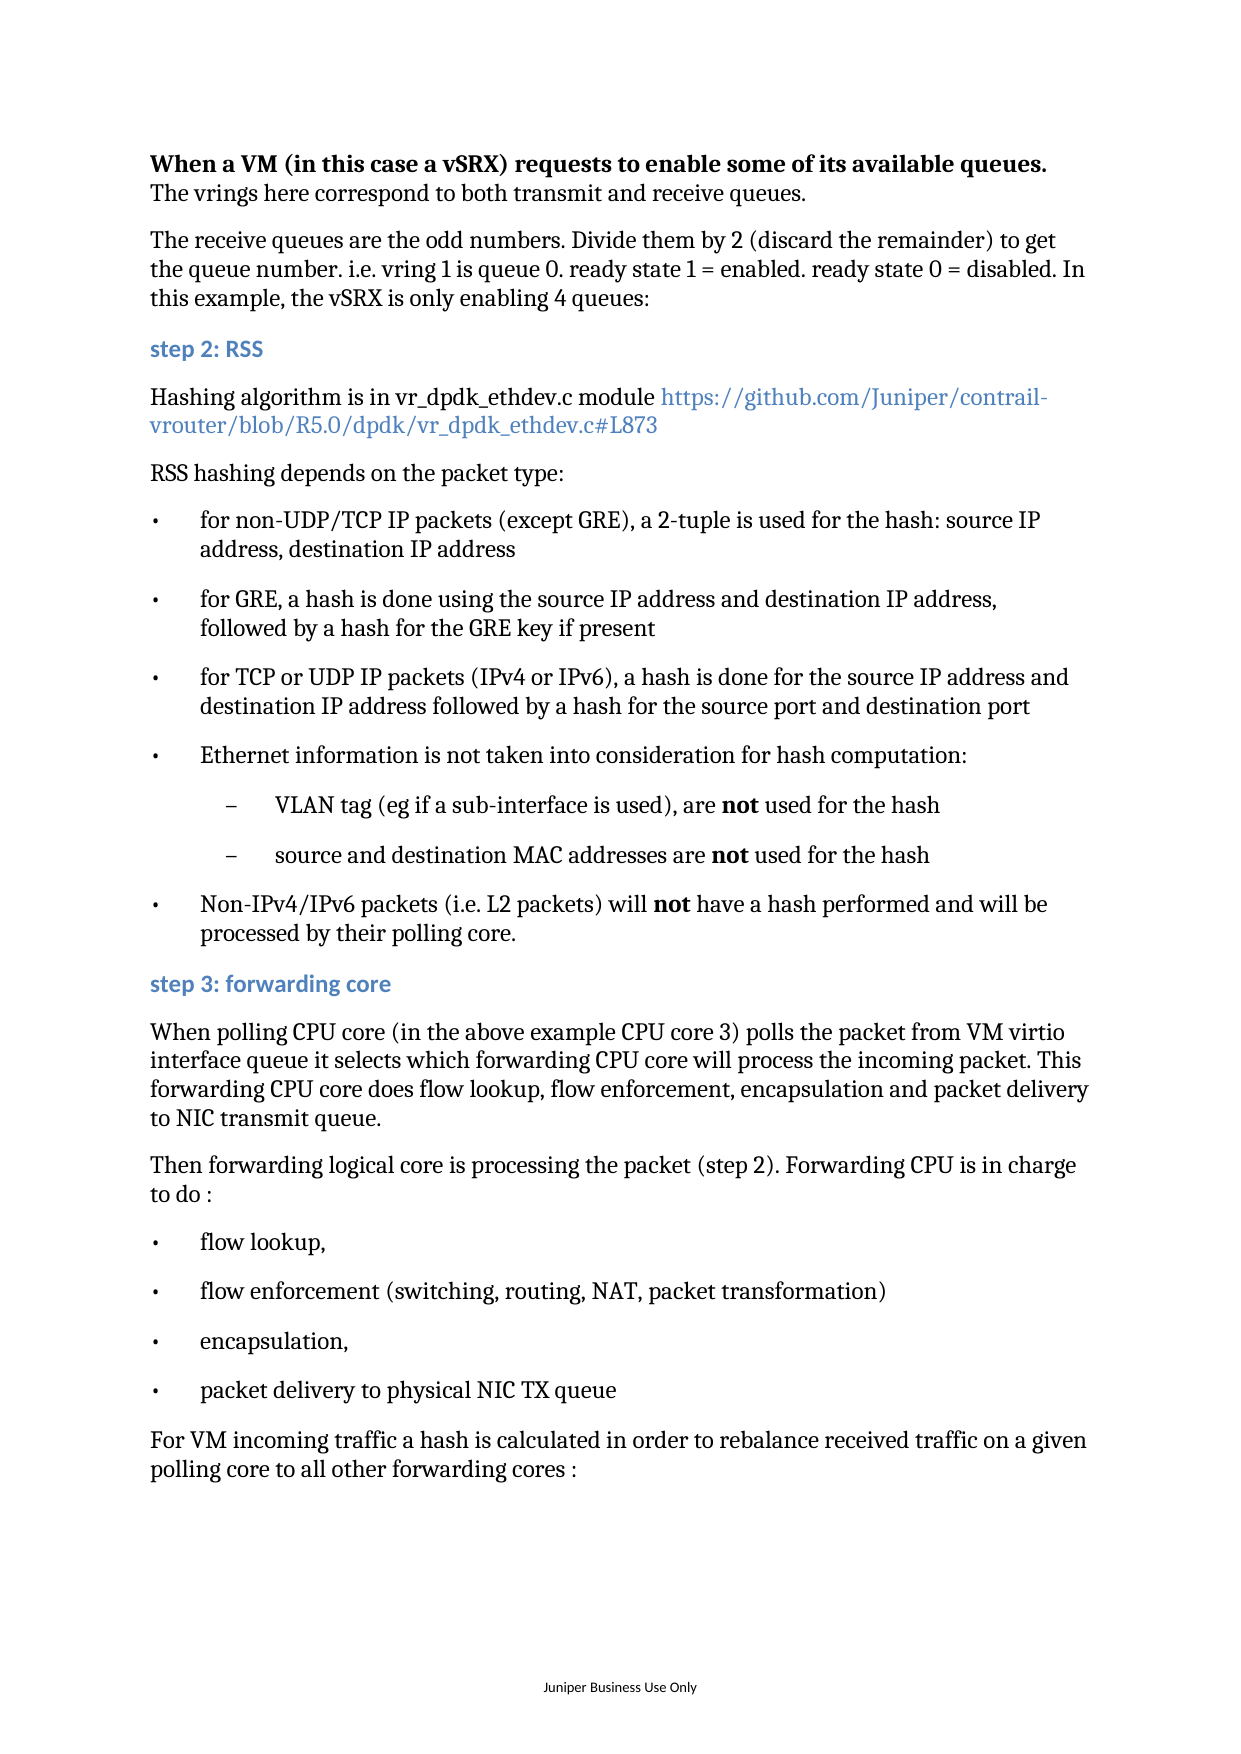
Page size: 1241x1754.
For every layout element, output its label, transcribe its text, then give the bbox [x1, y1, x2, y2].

text When a VM (in this case a vSRX) requests to enable some of its available queues. The vrings here correspond to both transmit and receive queues. [150, 150, 1090, 207]
text For VM incoming traffic a hash is calculated in order to rebalance received traffic on a given polling core to all other forwarding cores : [150, 1426, 1090, 1483]
text The receive queues are the odd numbers. Divide them by 2 (discard the remainder) to get the queue number. i.e. vring 1 is queue 0. ready state 1 = enabled. ready state 0 = disabled. In this example, the vSRX is only enabling 4 queues: [150, 226, 1090, 312]
list for GRE, a hash is done using the source IP address and destination IP address, followed by a hash for the GRE key if present [150, 585, 1090, 642]
subtitle step 2: RSS [150, 333, 1090, 364]
list VLAN tag (eg if a sub-interface is used), are not used for the hash [225, 791, 1090, 820]
subtitle step 3: forwarding core [150, 968, 1090, 999]
list flow enforcement (switching, routing, NAT, packet transformation) [150, 1277, 1090, 1306]
text When polling CPU core (in the above example CPU core 3) polls the packet from VM virtio interface queue it selects which forwarding CPU core will process the incoming packet. This forwarding CPU core does flow lookup, flow enforcement, encapsulation and packet delivery to NIC transmit queue. [150, 1018, 1090, 1133]
list encapsulation, [150, 1327, 1090, 1356]
list for non-UDP/TCP IP packets (except GRE), a 2-tuple is used for the hash: source IP address, destination IP address [150, 506, 1090, 564]
list source and destination MAC addresses are not used for the hash [225, 841, 1090, 869]
list for TCP or UDP IP packets (IPv4 or IPv6), a hash is done for the source IP address and destination IP address followed by a hash for the source port and destination port [150, 663, 1090, 721]
list flow lookup, [150, 1228, 1090, 1256]
list Non-IPv4/IPv6 packets (i.e. L2 packets) will not have a hash performed and will be processed by their polling core. [150, 890, 1090, 948]
text Hashing algorithm is in vr_dpdk_ethdev.c module https://github.com/Juniper/contrail-vrouter/blob/R5.0/dpdk/vr_dpdk_ethdev.c#L873 [150, 383, 1090, 440]
list Ethernet information is not taken into consideration for hash computation: [150, 741, 1090, 770]
text RSS hashing depends on the packet type: [150, 459, 1090, 488]
text Then forwarding logical core is processing the packet (step 2). Forwarding CPU is in charge to do : [150, 1151, 1090, 1209]
list packet delivery to physical NIC TX queue [150, 1376, 1090, 1405]
